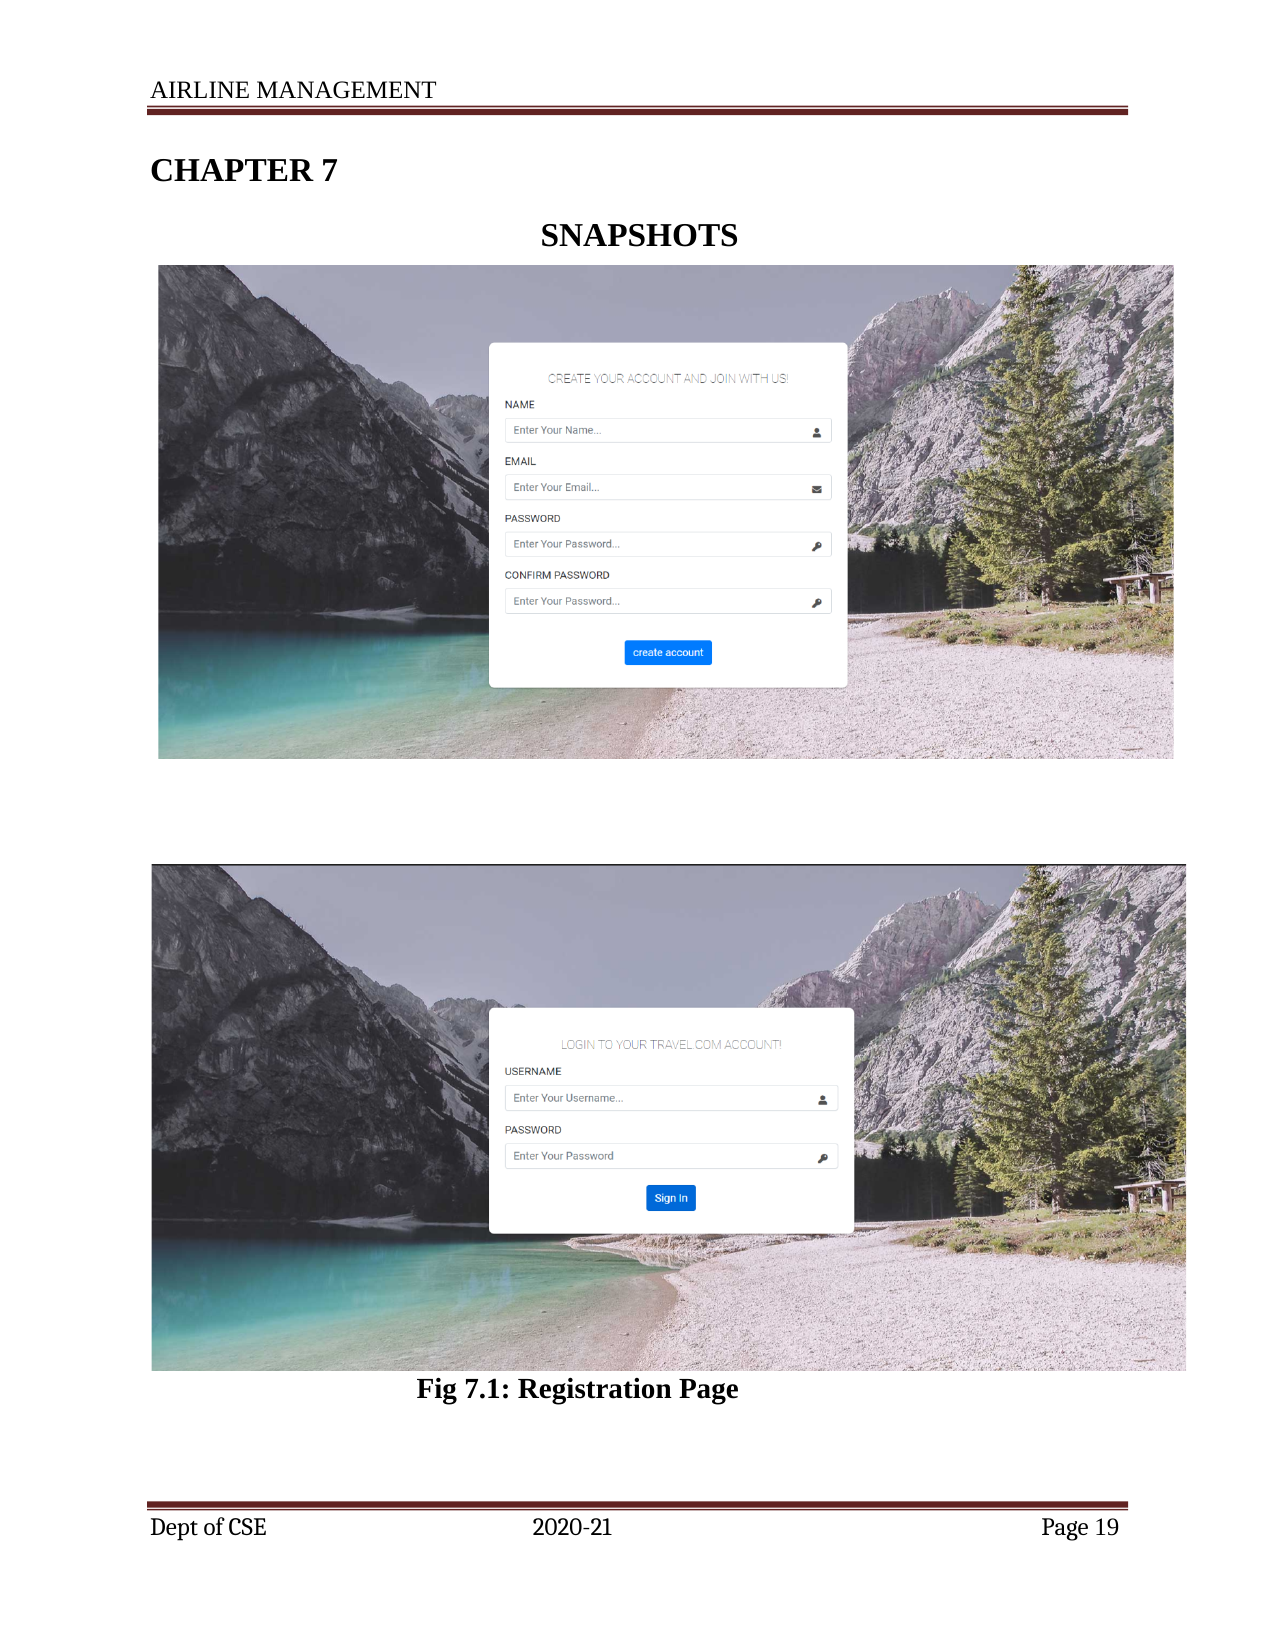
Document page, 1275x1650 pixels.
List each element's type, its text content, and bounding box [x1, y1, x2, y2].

subtitle Fig 7.1: Registration Page [416, 1287, 1264, 1404]
subtitle CHAPTER 7 [150, 150, 342, 188]
picture [158, 265, 1174, 759]
text SNAPSHOTS [482, 216, 1264, 254]
picture [151, 864, 1187, 1371]
